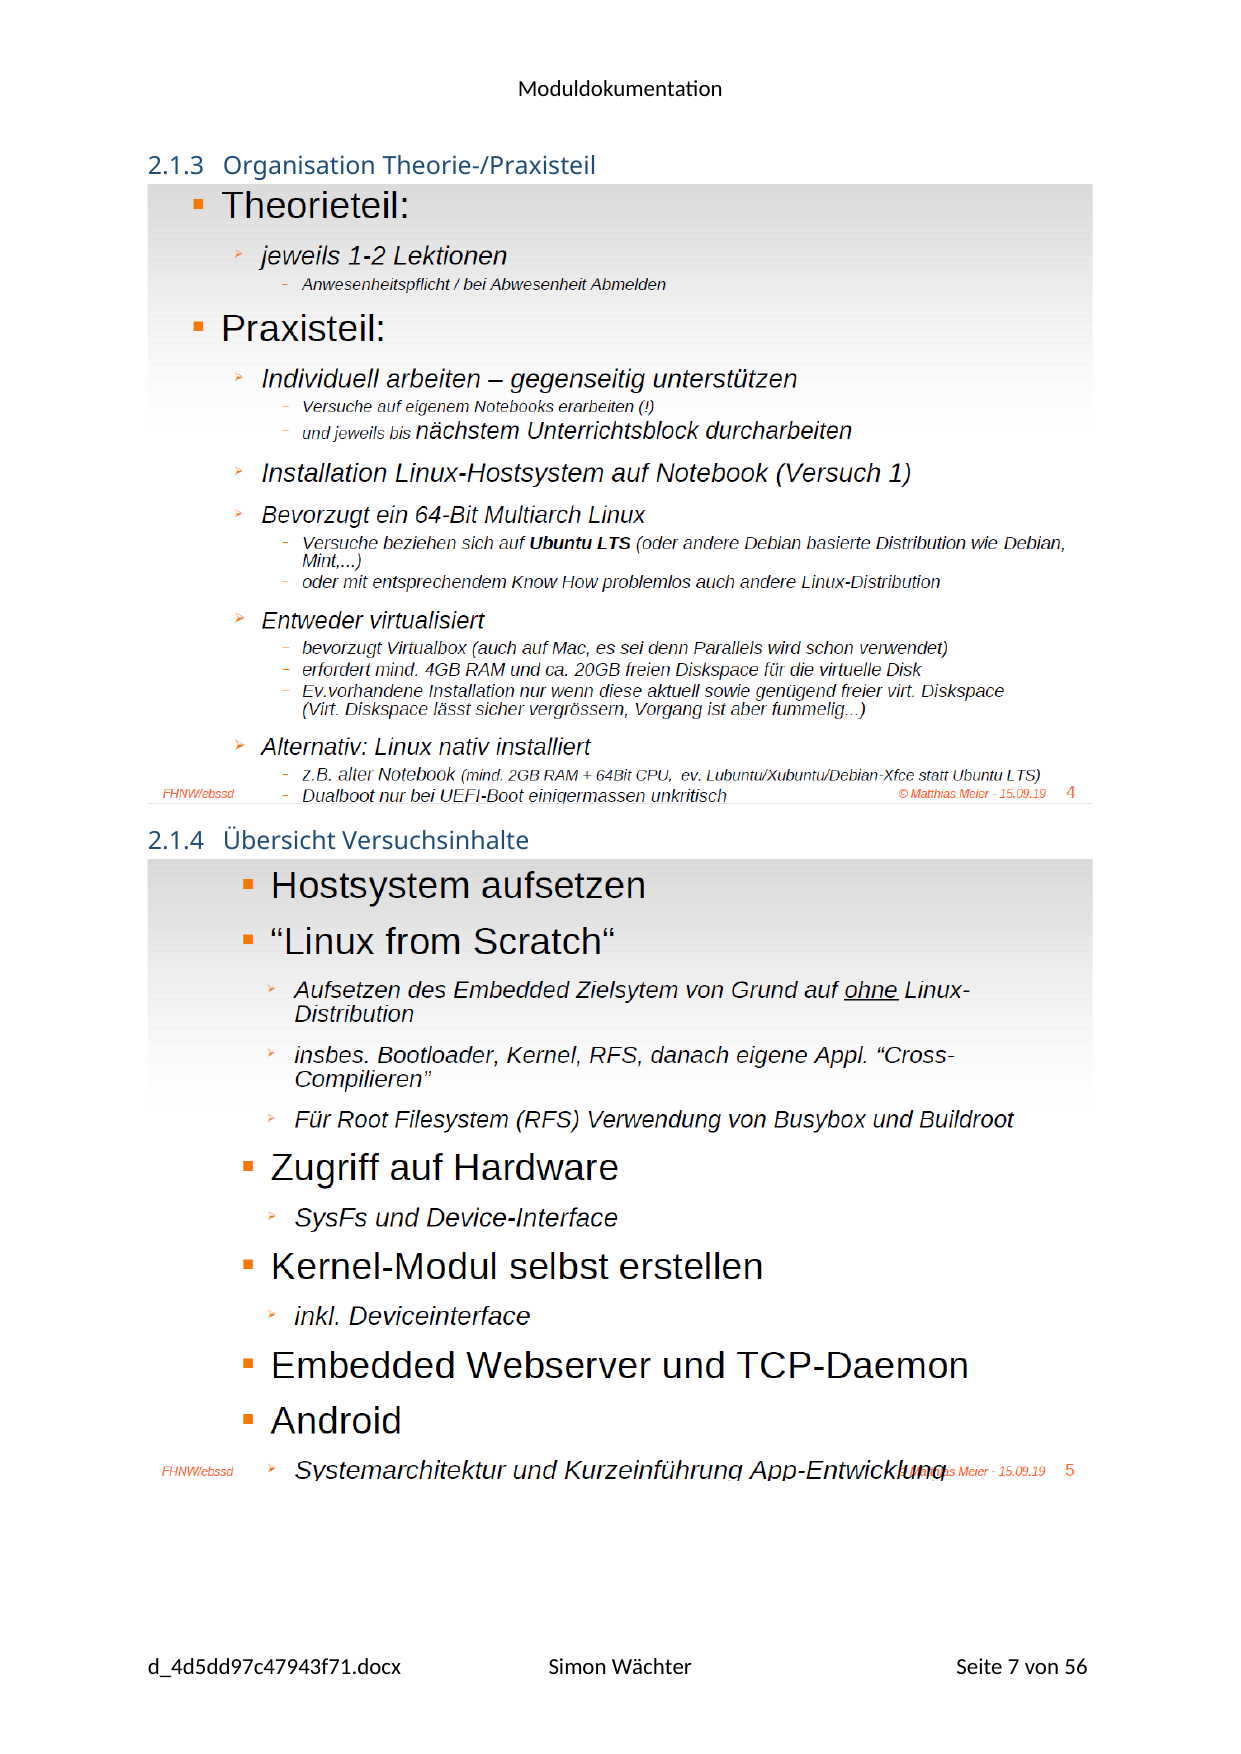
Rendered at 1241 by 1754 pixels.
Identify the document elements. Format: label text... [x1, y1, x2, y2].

subtitle Übersicht Versuchsinhalte [148, 822, 1093, 857]
picture [147, 859, 1093, 1481]
subtitle Organisation Theorie-/Praxisteil [148, 148, 1093, 182]
picture [147, 184, 1093, 804]
